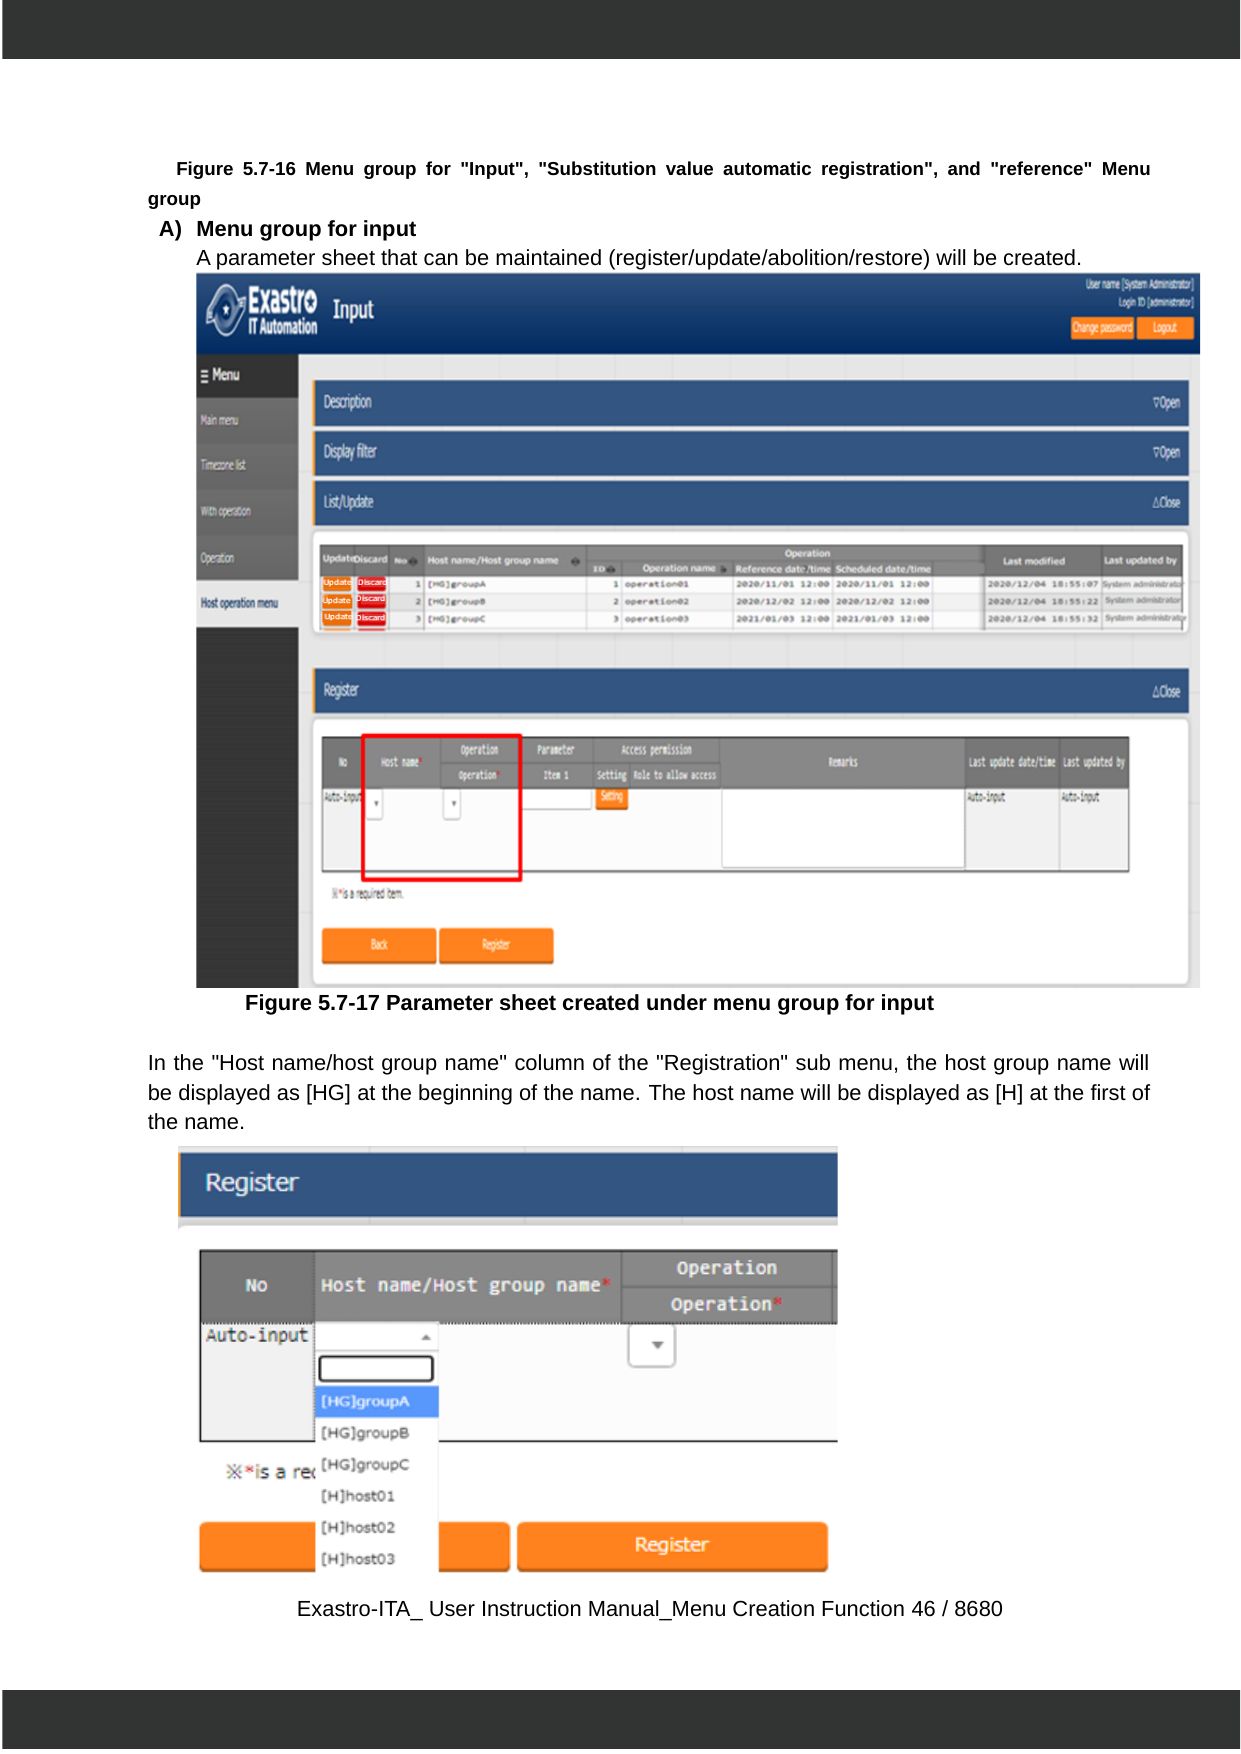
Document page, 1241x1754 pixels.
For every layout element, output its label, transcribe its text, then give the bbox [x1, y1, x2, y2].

picture [196, 272, 1200, 988]
picture [2, 1690, 1241, 1749]
list Menu group for input [159, 213, 1152, 243]
list A parameter sheet that can be maintained (register/update/abolition/restore) will be created. [196, 243, 1152, 272]
picture [178, 1146, 838, 1574]
text Figure 5.7-17 Parameter sheet created under menu group for input [148, 988, 1152, 1018]
text In the "Host name/host group name" column of the "Registration" sub menu, the host group name will be displayed as [HG] at the beginning of the name. The host name will be displayed as [H] at the first of the name. [148, 1047, 1152, 1137]
text Figure 5.7-16 Menu group for "Input", "Substitution value automatic registration", and "reference" Menu group [148, 154, 1152, 213]
picture [2, 0, 1241, 59]
